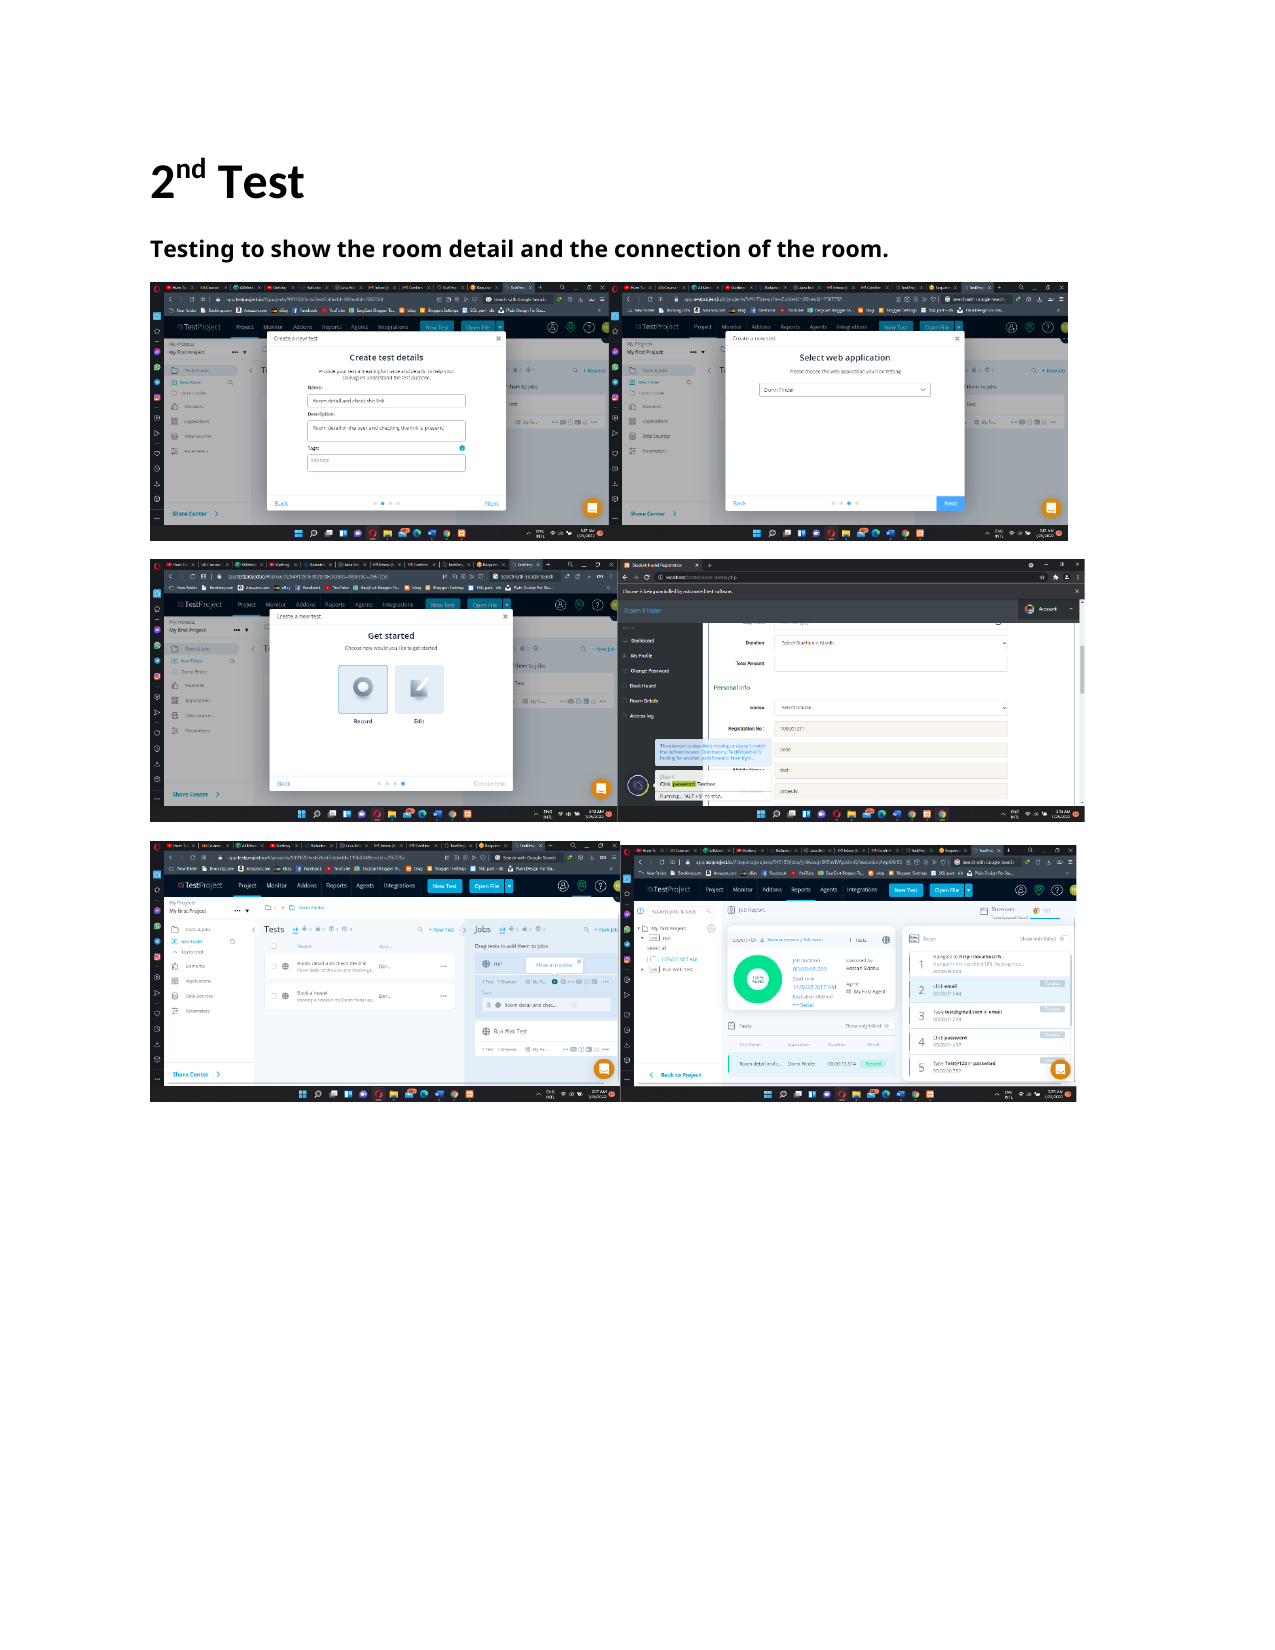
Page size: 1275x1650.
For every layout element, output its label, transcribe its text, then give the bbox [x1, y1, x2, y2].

picture [150, 559, 1085, 822]
picture [150, 841, 1077, 1102]
picture [150, 282, 1068, 541]
text 2nd Test [150, 150, 1125, 211]
text Testing to show the room detail and the connection of the room. [150, 232, 1125, 264]
